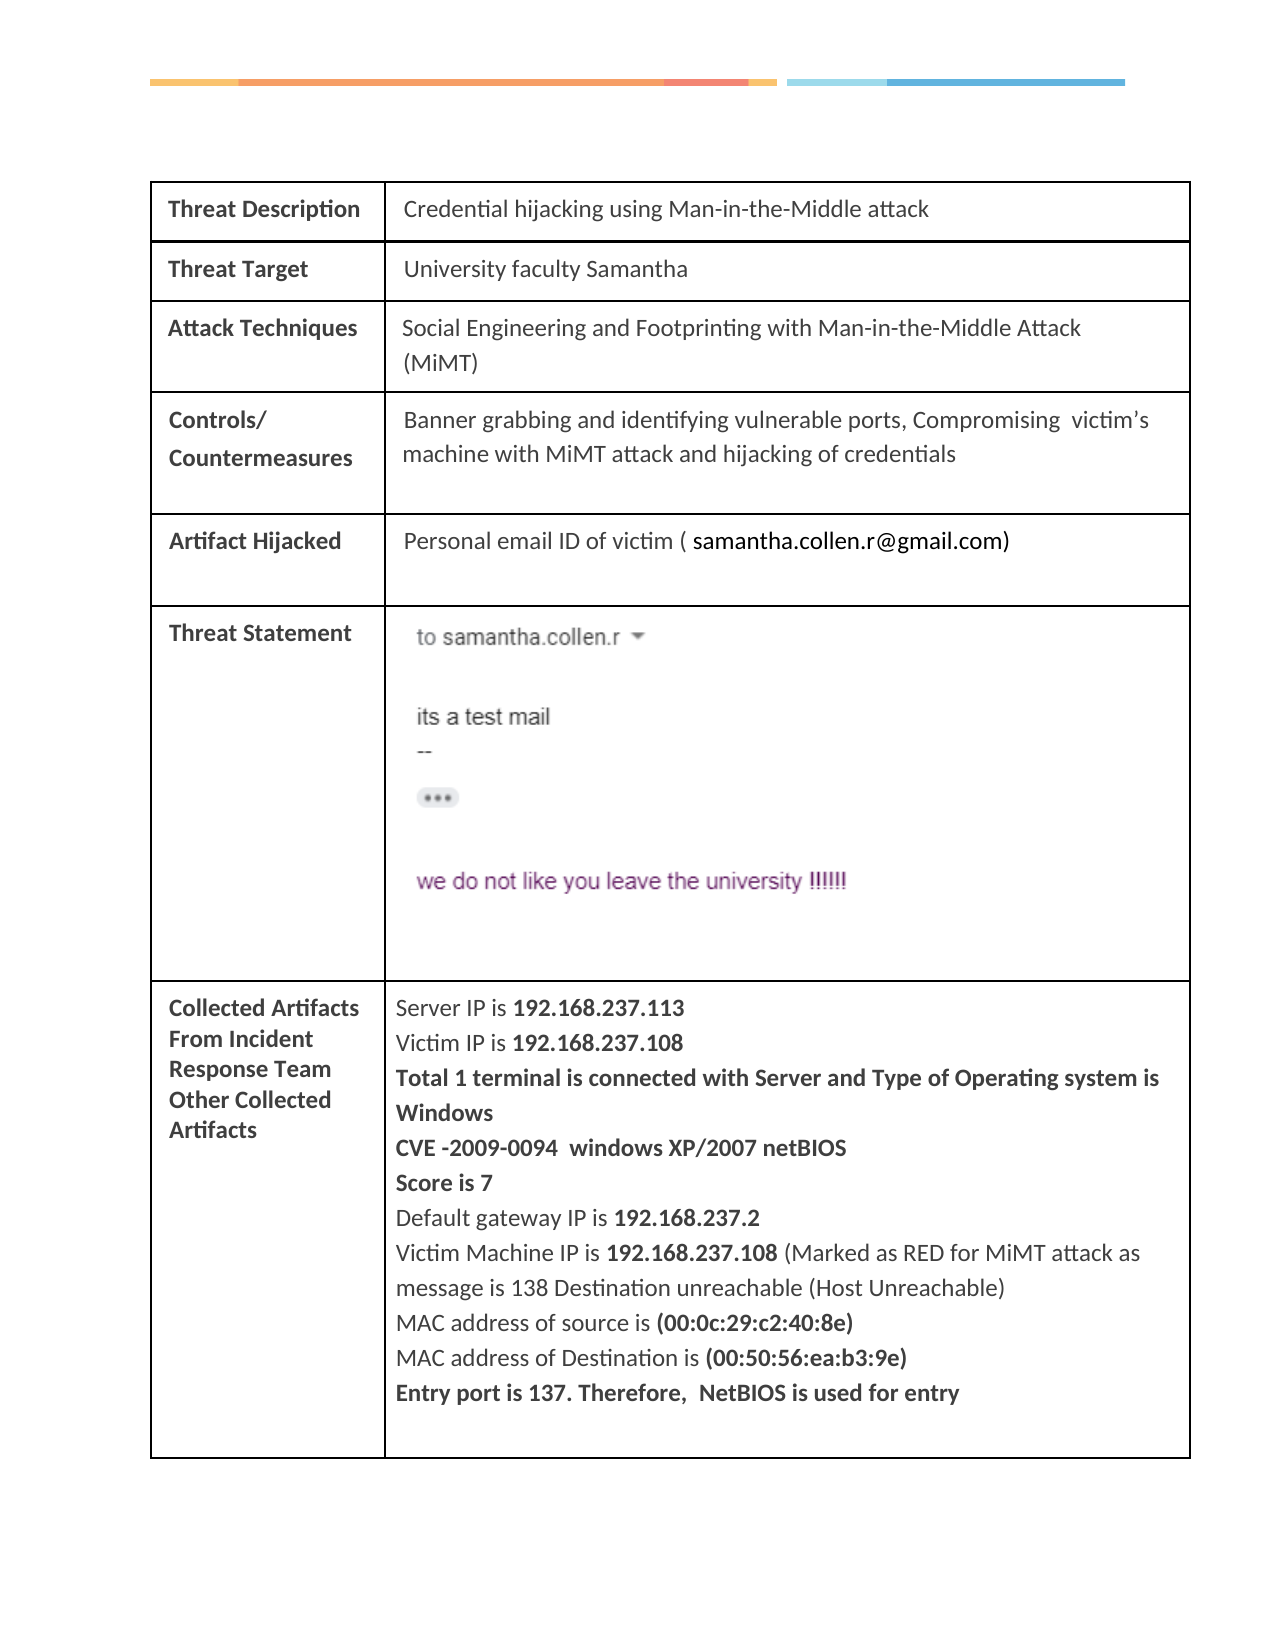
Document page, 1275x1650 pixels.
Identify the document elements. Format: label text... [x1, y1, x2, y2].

table_cell Threat Target [152, 243, 384, 300]
picture [150, 79, 1125, 86]
table_cell Artifact Hijacked [152, 515, 384, 605]
table_cell Threat Statement [152, 607, 384, 980]
table_cell [386, 607, 1189, 980]
table_cell Banner grabbing and identifying vulnerable ports, Compromising victim’s machine with MiMT attack and hijacking of credentials [386, 393, 1189, 513]
table_cell Attack Techniques [152, 302, 384, 391]
table_cell Controls/ Countermeasures [152, 393, 384, 513]
table_cell University faculty Samantha [386, 243, 1189, 300]
table_cell Server IP is 192.168.237.113 Victim IP is 192.168.237.108 Total 1 terminal is connected with Server and Type of Operating system is Windows CVE -2009-0094 windows XP/2007 netBIOS Score is 7 Default gateway IP is 192.168.237.2 Victim Machine IP is 192.168.237.108 (Marked as RED for MiMT attack as message is 138 Destination unreachable (Host Unreachable) MAC address of source is (00:0c:29:c2:40:8e) MAC address of Destination is (00:50:56:ea:b3:9e) Entry port is 137. Therefore, NetBIOS is used for entry [386, 982, 1189, 1457]
table_cell Collected Artifacts From Incident Response Team Other Collected Artifacts [152, 982, 384, 1457]
table_header Threat Description [152, 183, 384, 240]
table_header Credential hijacking using Man-in-the-Middle attack [386, 183, 1189, 240]
table_cell Personal email ID of victim ( samantha.collen.r@gmail.com) [386, 515, 1189, 605]
picture [403, 617, 1117, 966]
table_cell Social Engineering and Footprinting with Man-in-the-Middle Attack (MiMT) [386, 302, 1189, 391]
